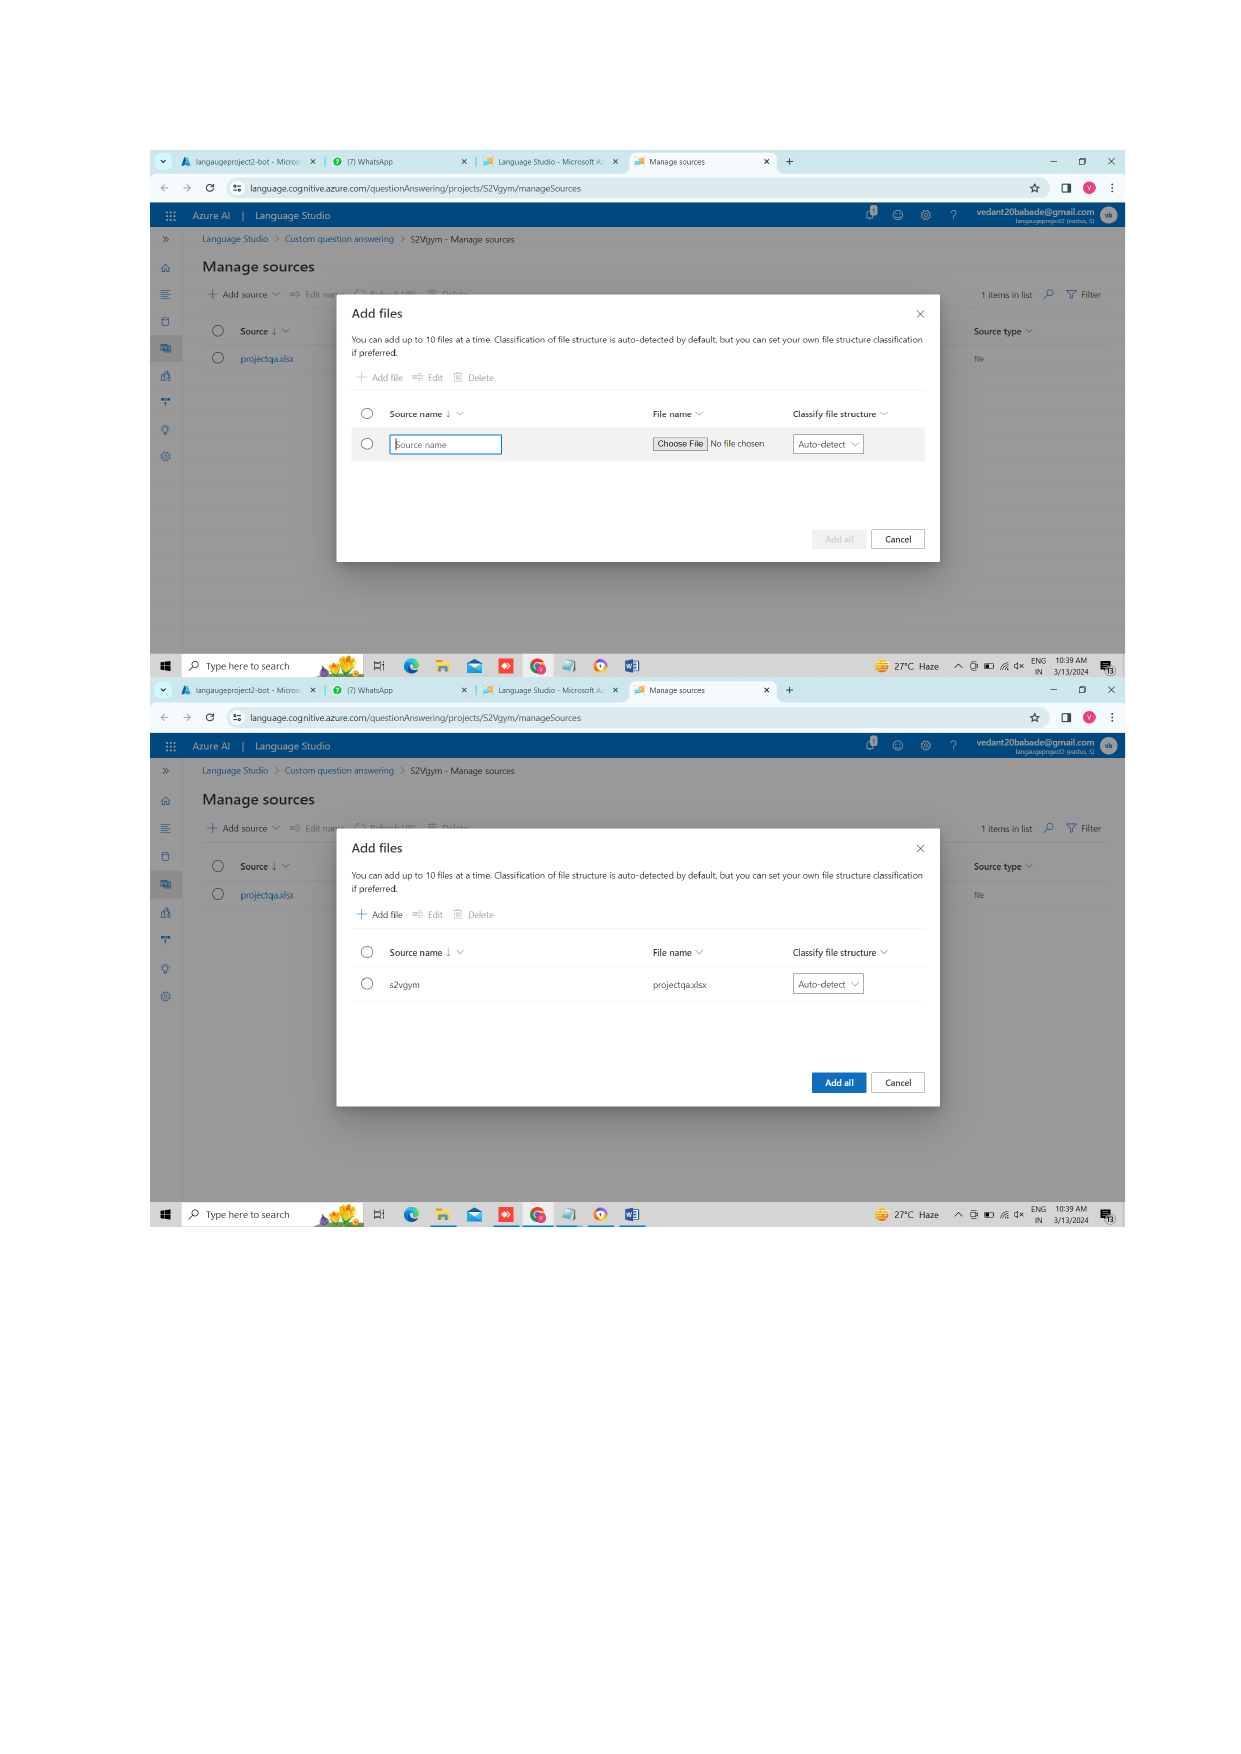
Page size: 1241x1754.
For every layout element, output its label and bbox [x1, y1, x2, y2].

picture [150, 150, 1125, 1227]
